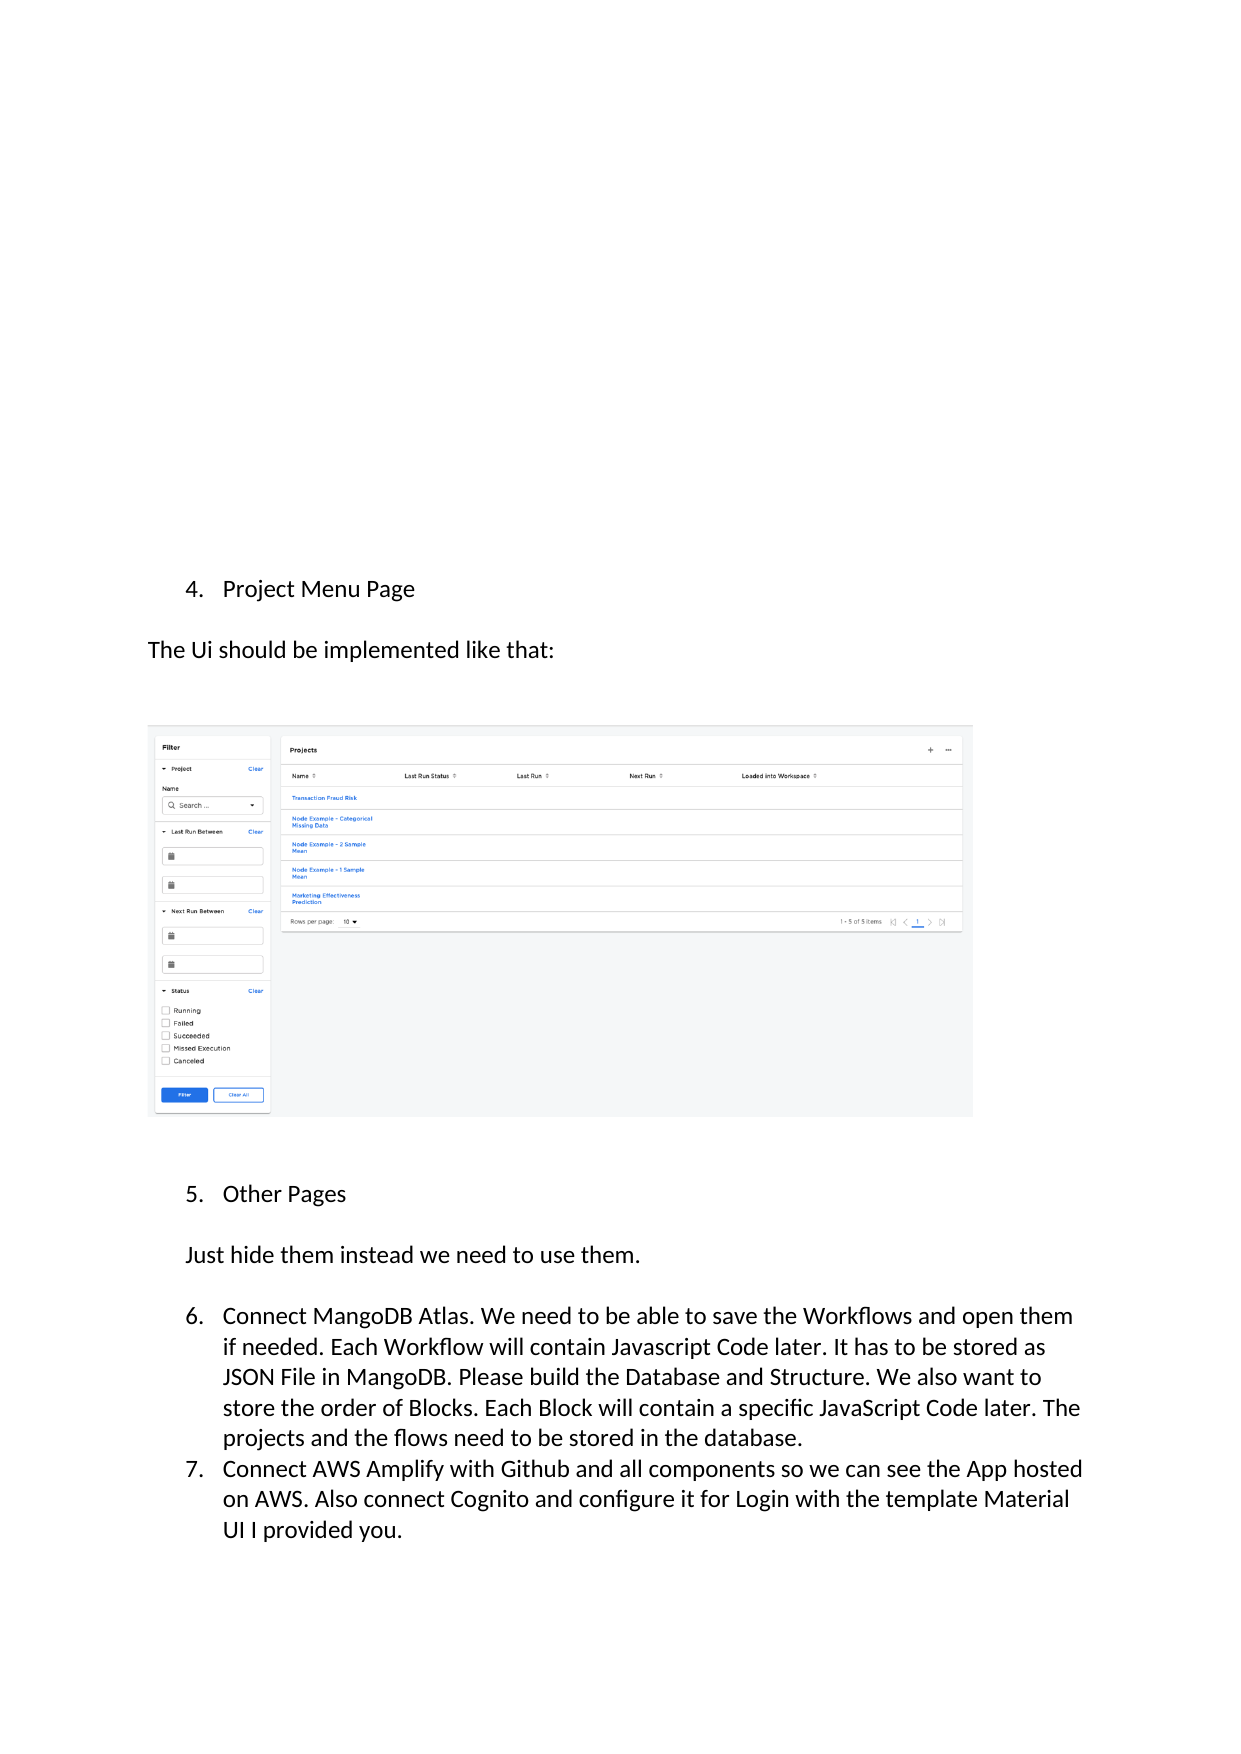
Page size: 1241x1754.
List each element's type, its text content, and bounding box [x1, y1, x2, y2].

list Other Pages [185, 1178, 1093, 1209]
list Project Menu Page [185, 573, 1093, 604]
list Connect AWS Amplify with Github and all components so we can see the App hosted on AWS. Also connect Cognito and configure it for Login with the template Material UI I provided you. [185, 1453, 1093, 1544]
text Just hide them instead we need to use them. [185, 1239, 1093, 1270]
list Connect MangoDB Atlas. We need to be able to save the Workflows and open them if needed. Each Workflow will contain Javascript Code later. It has to be stored as JSON File in MangoDB. Please build the Database and Structure. We also want to store the order of Blocks. Each Block will contain a specific JavaScript Code later. The projects and the flows need to be stored in the database. [185, 1300, 1093, 1453]
text The Ui should be implemented like that: [148, 634, 1093, 665]
picture [147, 725, 973, 1117]
